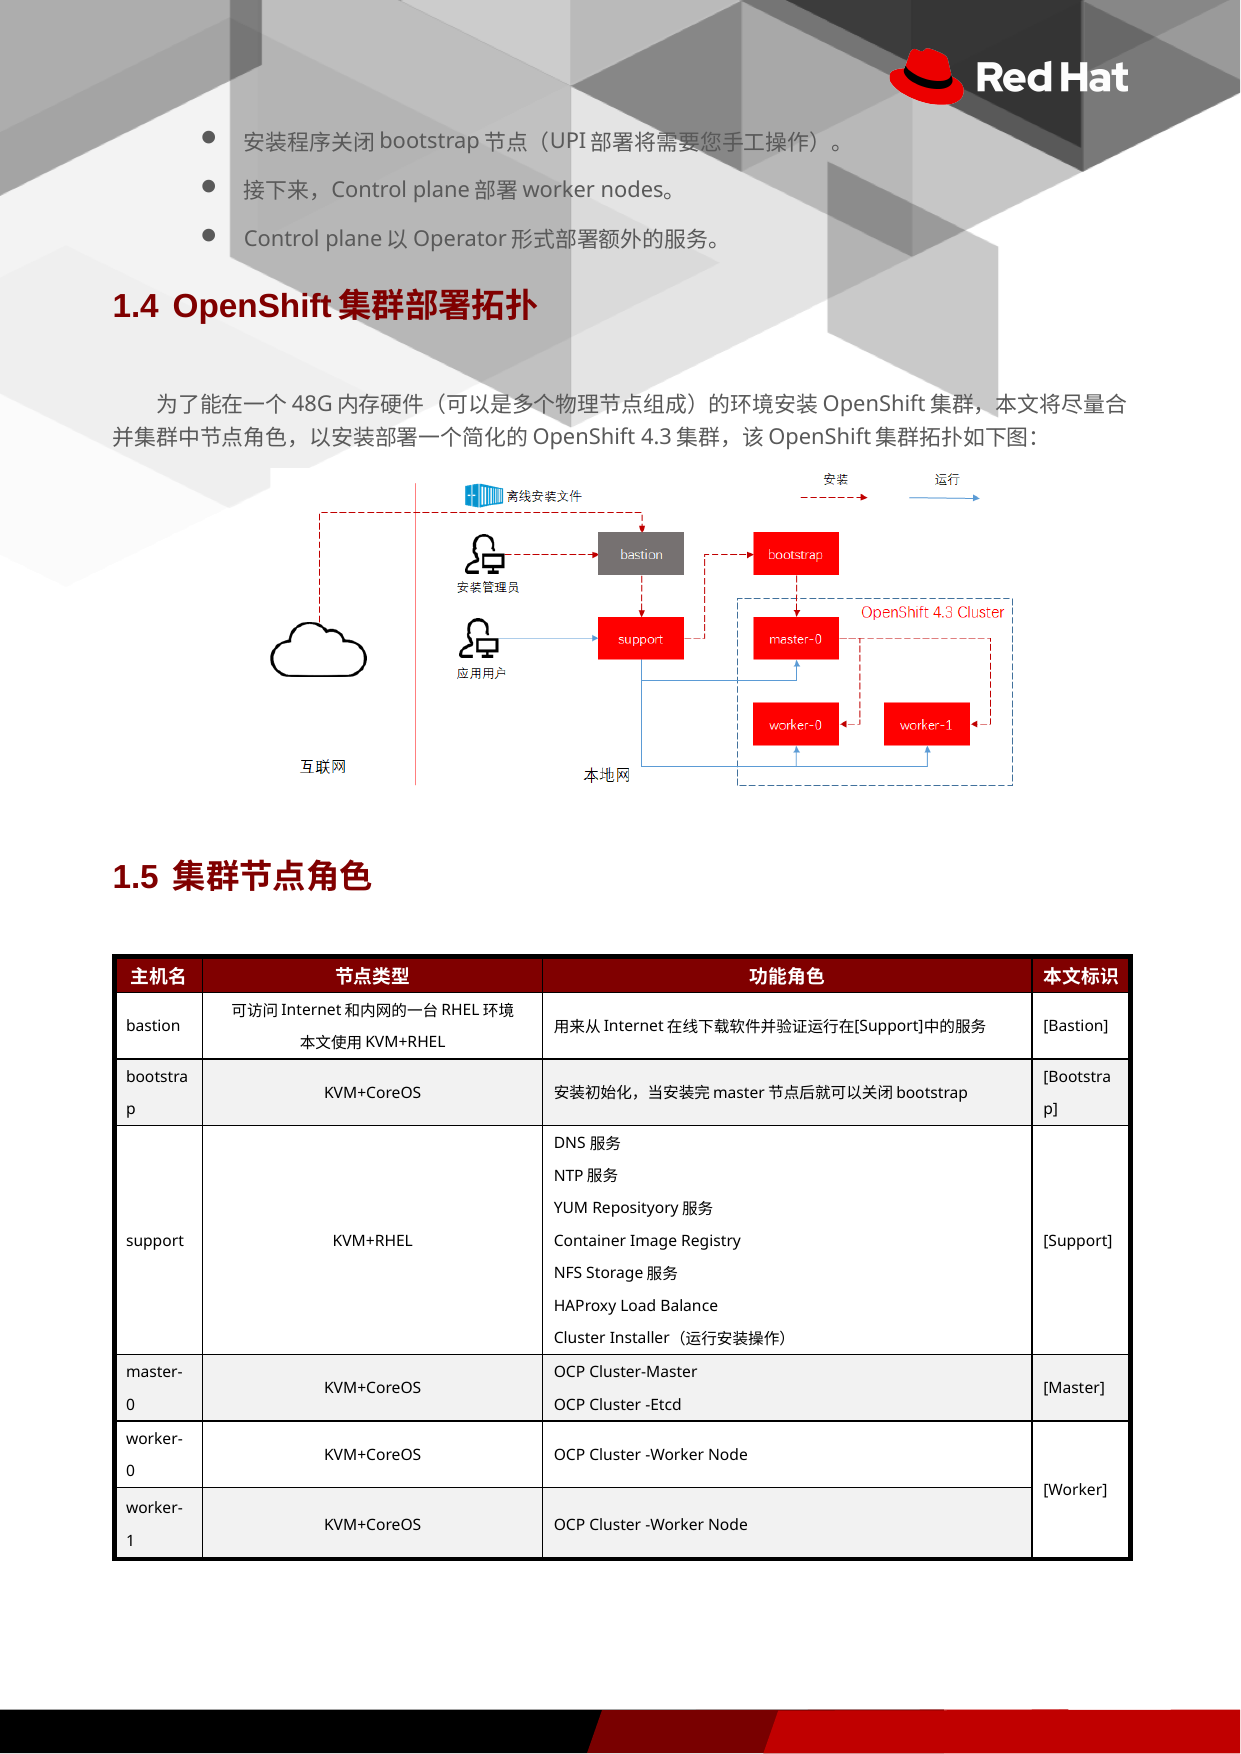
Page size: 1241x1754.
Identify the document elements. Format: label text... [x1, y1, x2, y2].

text 安装程序关闭bootstrap节点（UPI部署将需要您手工操作）。 [200, 124, 1128, 157]
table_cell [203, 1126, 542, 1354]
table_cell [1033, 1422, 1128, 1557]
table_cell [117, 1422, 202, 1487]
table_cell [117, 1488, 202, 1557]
subtitle OpenShift集群部署拓扑 [112, 270, 1128, 335]
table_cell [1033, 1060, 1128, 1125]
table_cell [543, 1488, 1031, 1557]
text Control plane以Operator形式部署额外的服务。 [200, 222, 1128, 254]
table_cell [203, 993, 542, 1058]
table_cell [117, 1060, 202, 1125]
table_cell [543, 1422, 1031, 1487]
subtitle 集群节点角色 [112, 842, 1128, 907]
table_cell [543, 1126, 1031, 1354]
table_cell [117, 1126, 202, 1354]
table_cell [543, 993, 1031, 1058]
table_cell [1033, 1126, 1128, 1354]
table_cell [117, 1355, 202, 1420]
picture [889, 48, 1128, 105]
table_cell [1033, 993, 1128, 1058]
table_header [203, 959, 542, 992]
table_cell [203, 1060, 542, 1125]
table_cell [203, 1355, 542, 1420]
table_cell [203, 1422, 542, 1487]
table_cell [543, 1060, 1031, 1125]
picture [270, 468, 1014, 794]
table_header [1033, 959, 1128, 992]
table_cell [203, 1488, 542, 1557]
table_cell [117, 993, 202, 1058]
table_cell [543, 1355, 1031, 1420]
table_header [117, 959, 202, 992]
text 接下来，Control plane部署worker nodes。 [200, 173, 1128, 205]
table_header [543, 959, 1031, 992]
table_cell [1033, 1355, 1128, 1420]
text 为了能在一个48G内存硬件（可以是多个物理节点组成）的环境安装OpenShift集群，本文将尽量合并集群中节点角色，以安装部署一个简化的OpenShift 4.3集群，该OpenShift集群拓扑如下图： [112, 387, 1128, 452]
